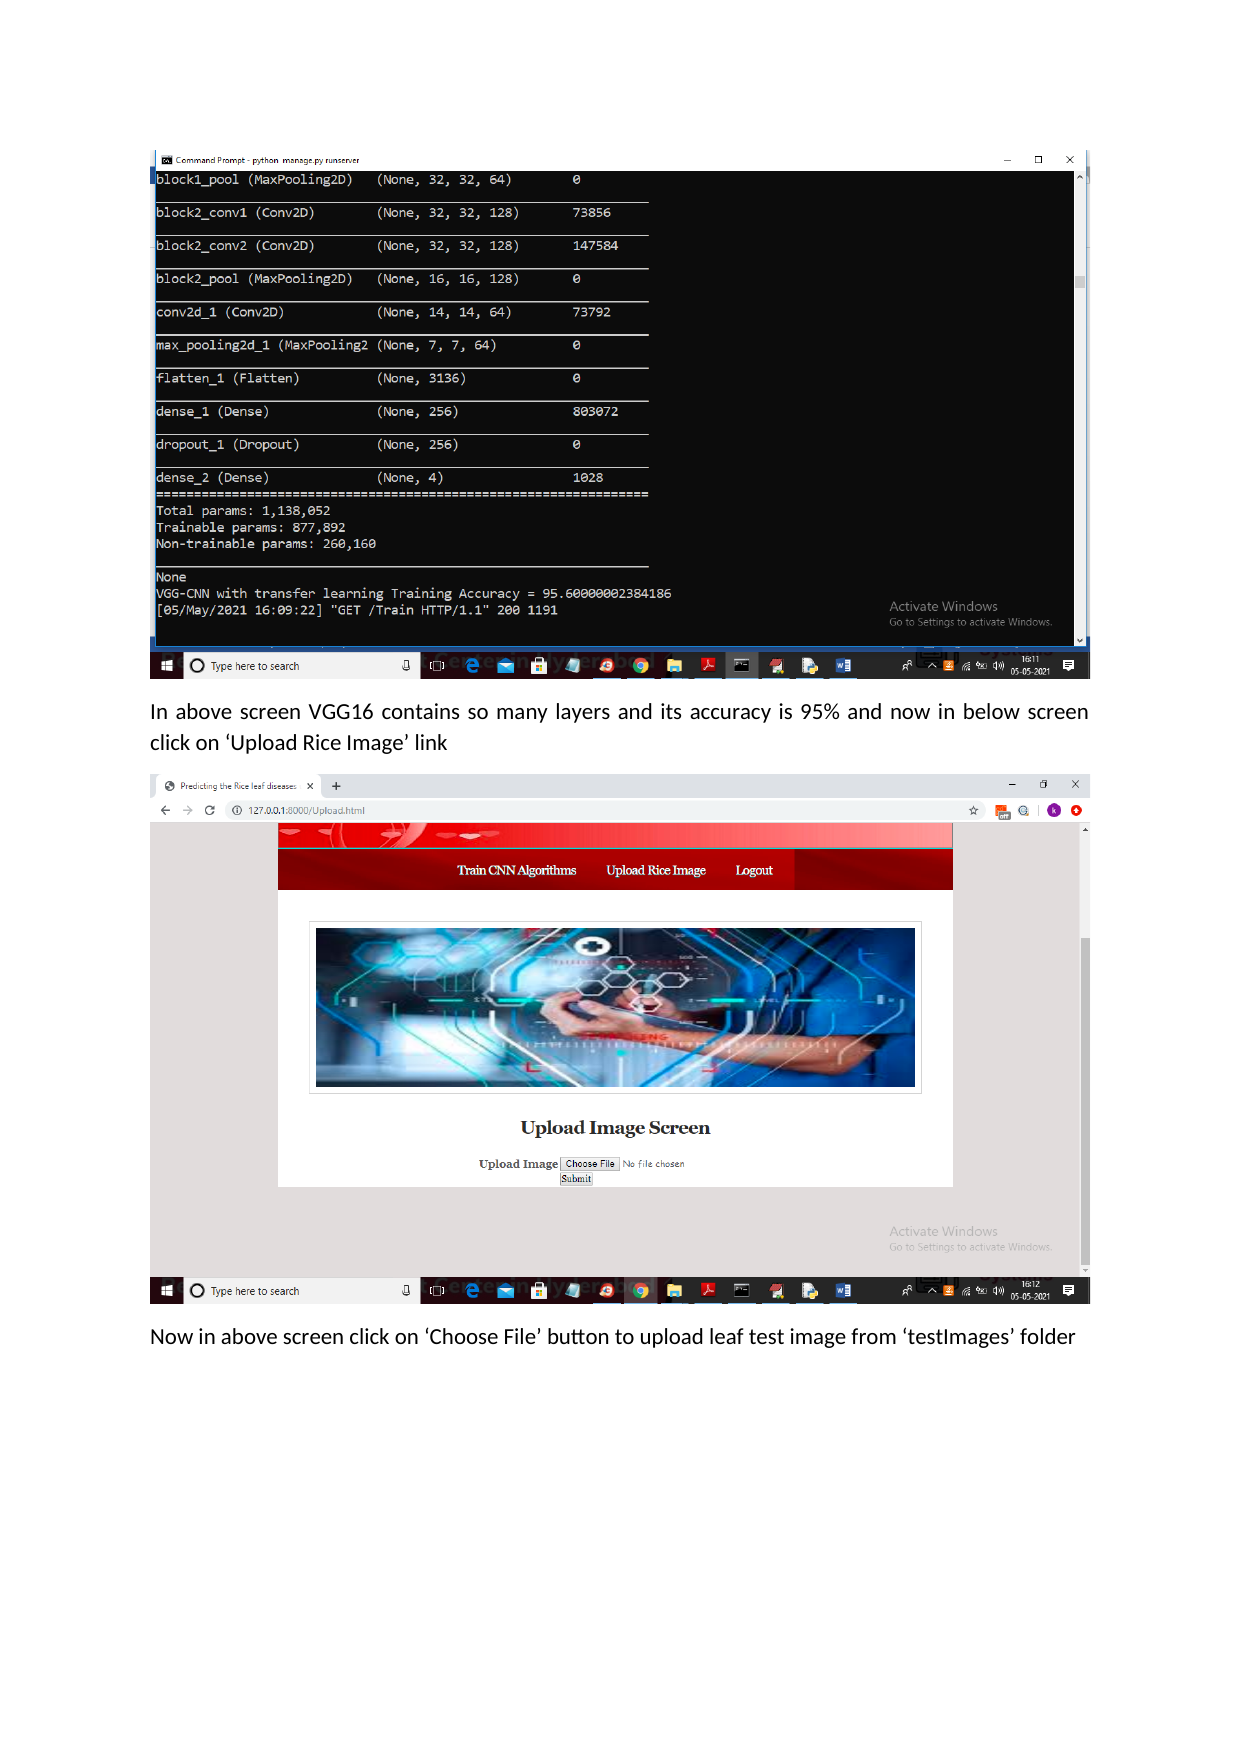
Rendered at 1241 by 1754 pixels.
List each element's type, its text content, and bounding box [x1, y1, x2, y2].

text In above screen VGG16 contains so many layers and its accuracy is 95% and now in below screen click on ‘Upload Rice Image’ link [150, 697, 1090, 756]
picture [150, 774, 1091, 1304]
text Now in above screen click on ‘Choose File’ button to upload leaf test image from ‘testImages’ folder [150, 1322, 1090, 1350]
picture [150, 150, 1091, 679]
